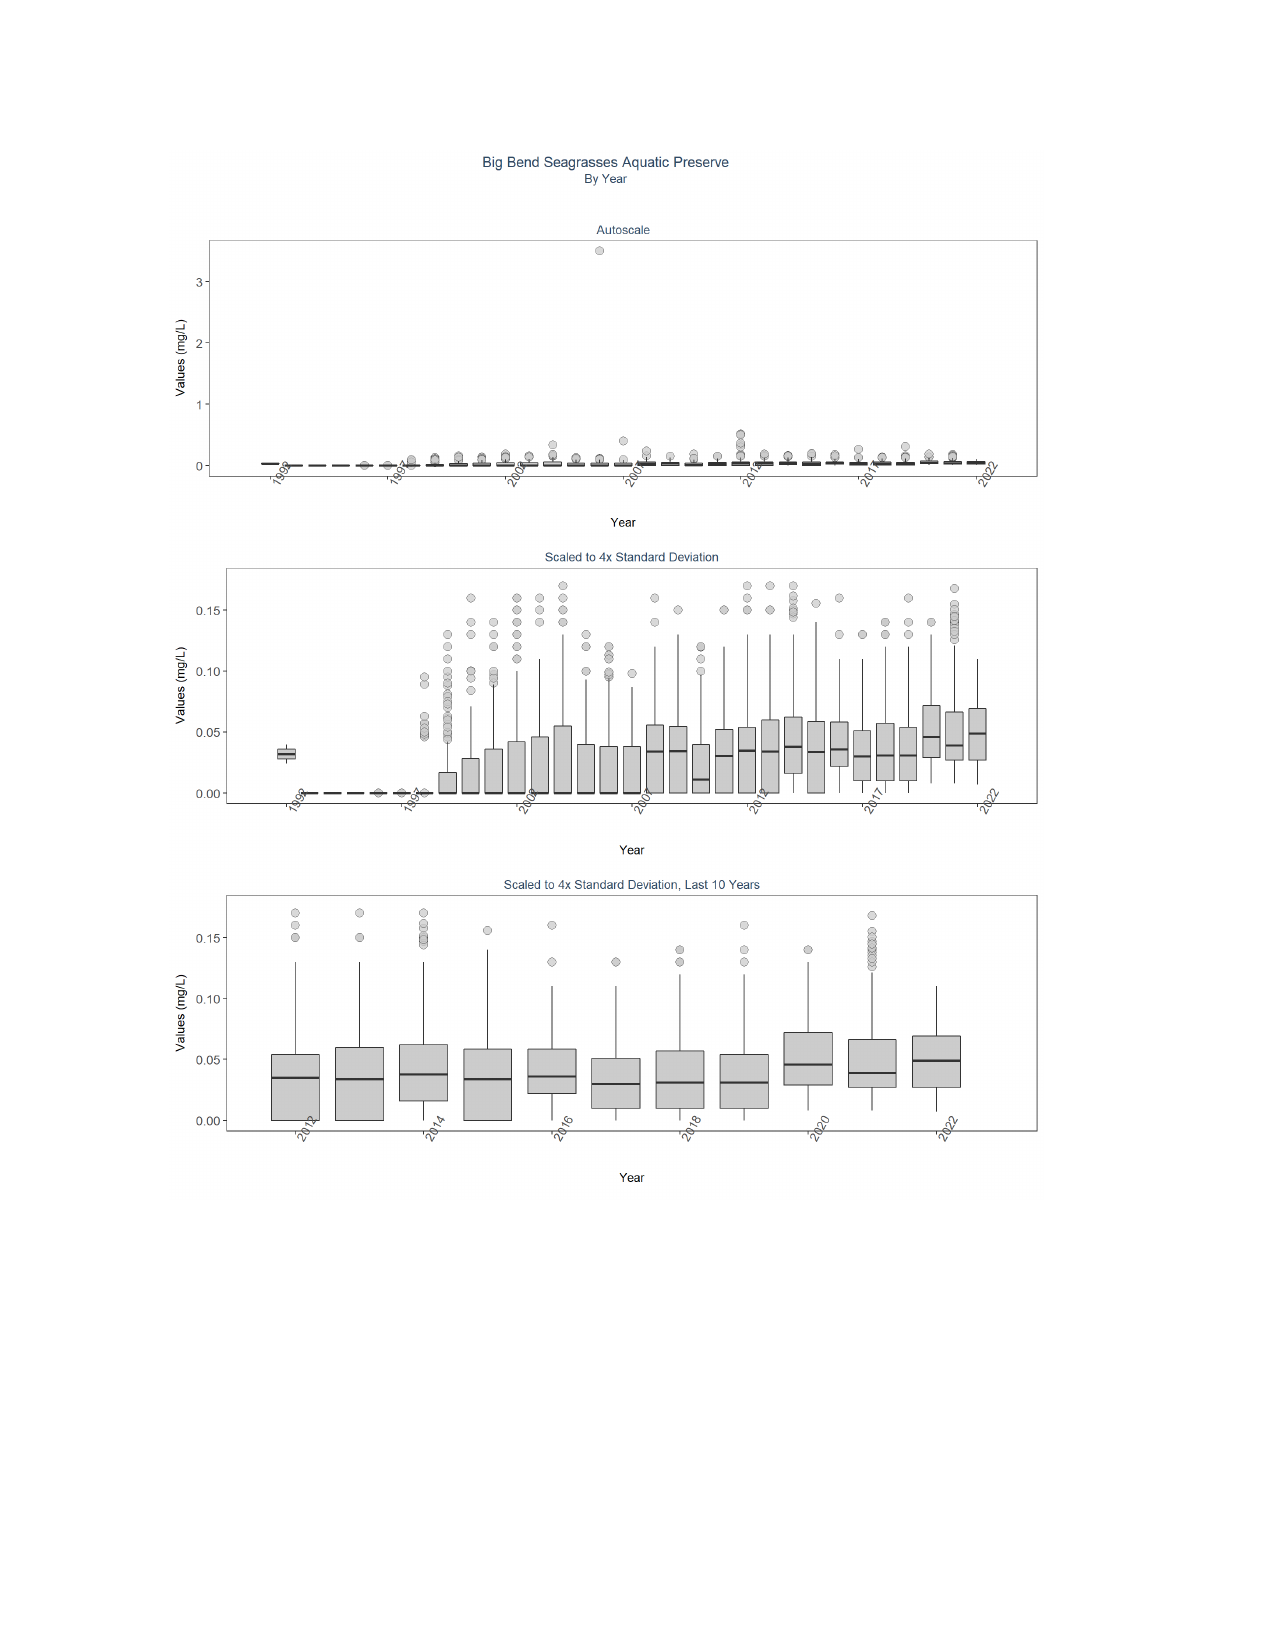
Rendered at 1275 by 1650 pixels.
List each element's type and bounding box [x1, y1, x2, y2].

picture [168, 150, 1044, 1200]
